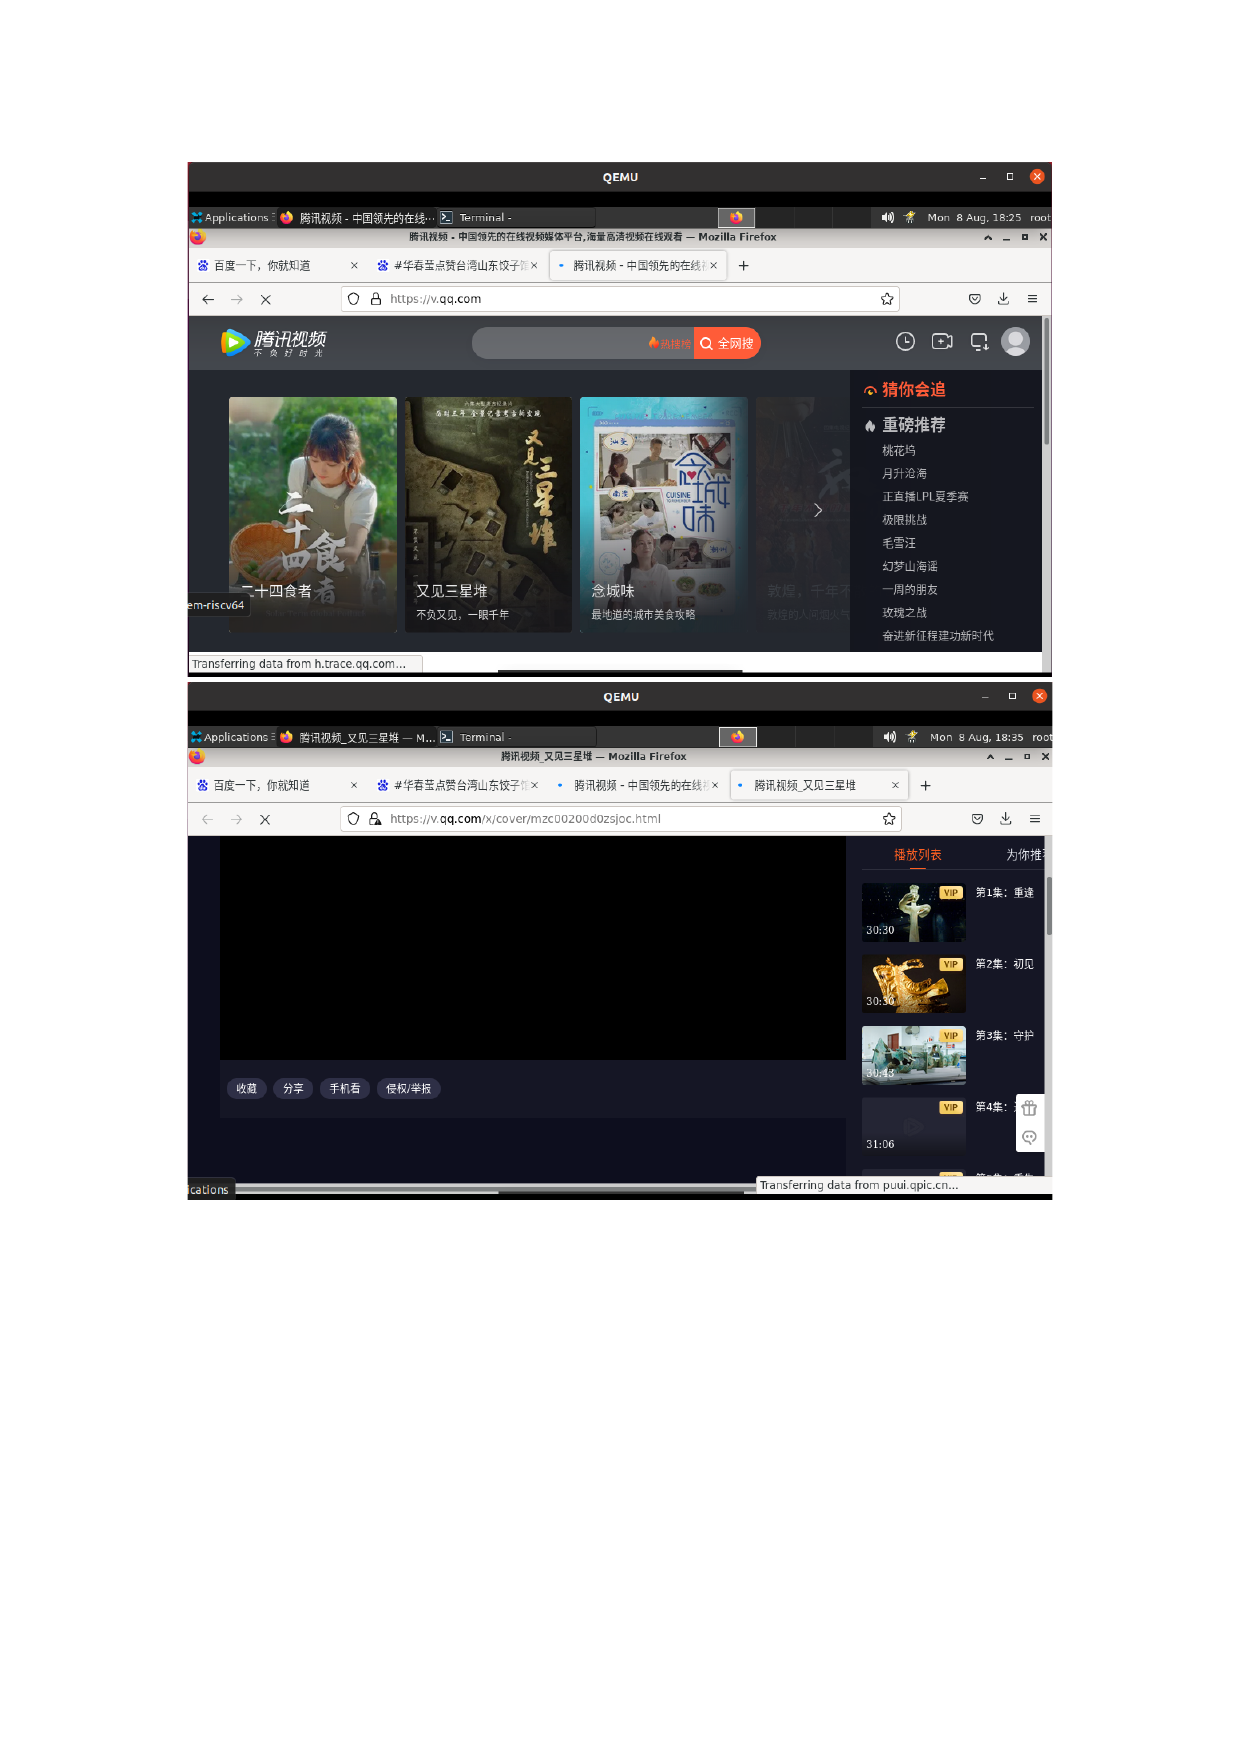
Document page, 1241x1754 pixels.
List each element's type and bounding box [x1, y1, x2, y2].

picture [187, 162, 1052, 677]
picture [187, 682, 1053, 1200]
